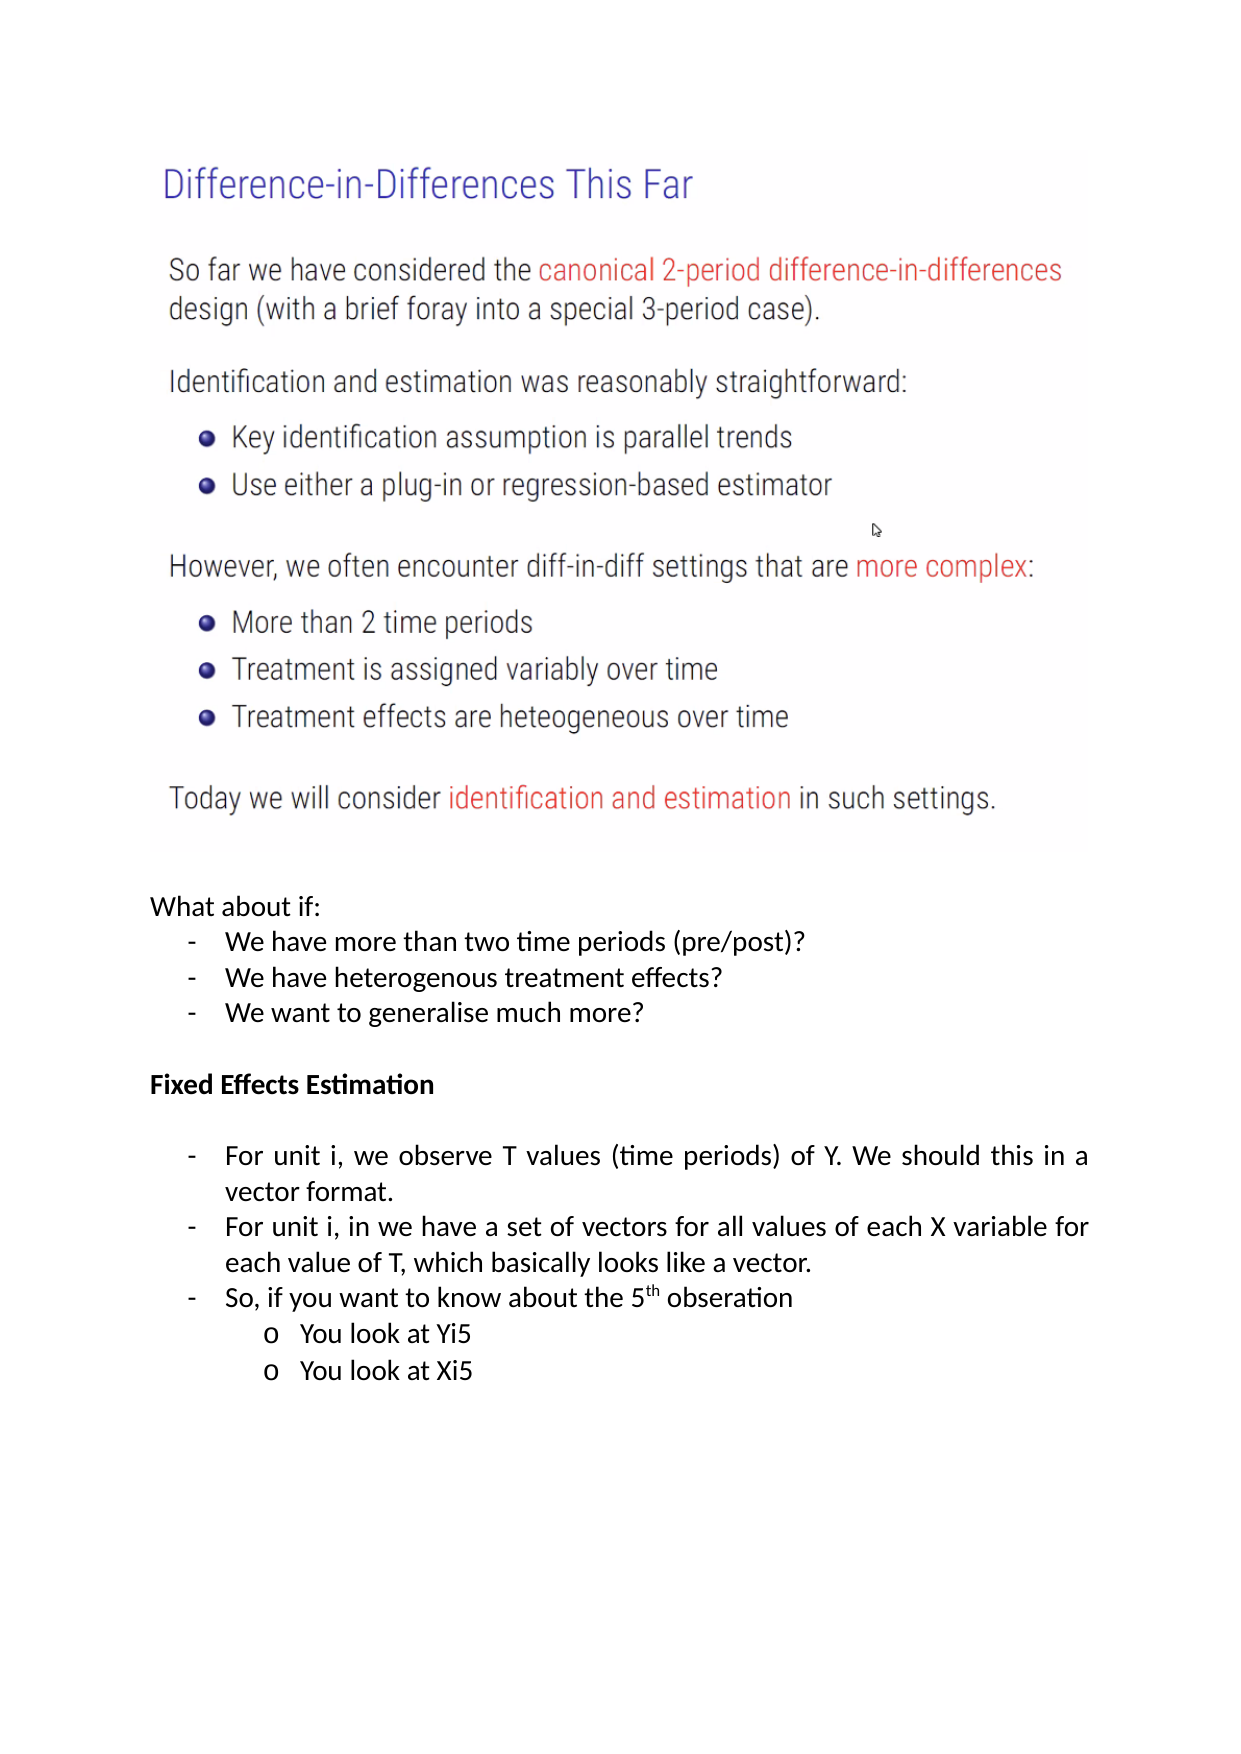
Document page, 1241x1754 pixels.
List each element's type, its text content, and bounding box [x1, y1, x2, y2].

list We have heterogenous treatment effects? [187, 959, 1090, 994]
list For unit i, we observe T values (time periods) of Y. We should this in a vector format. [187, 1137, 1090, 1208]
picture [150, 150, 1088, 852]
list You look at Yi5 [262, 1315, 1090, 1352]
list For unit i, in we have a set of vectors for all values of each X variable for each value of T, which basically looks like a vector. [187, 1208, 1090, 1279]
list So, if you want to know about the 5th obseration [187, 1279, 1090, 1315]
list We want to generalise much more? [187, 994, 1090, 1030]
list You look at Xi5 [262, 1352, 1090, 1389]
text Fixed Effects Estimation [150, 1066, 1090, 1101]
text What about if: [150, 888, 1090, 923]
list We have more than two time periods (pre/post)? [187, 923, 1090, 959]
